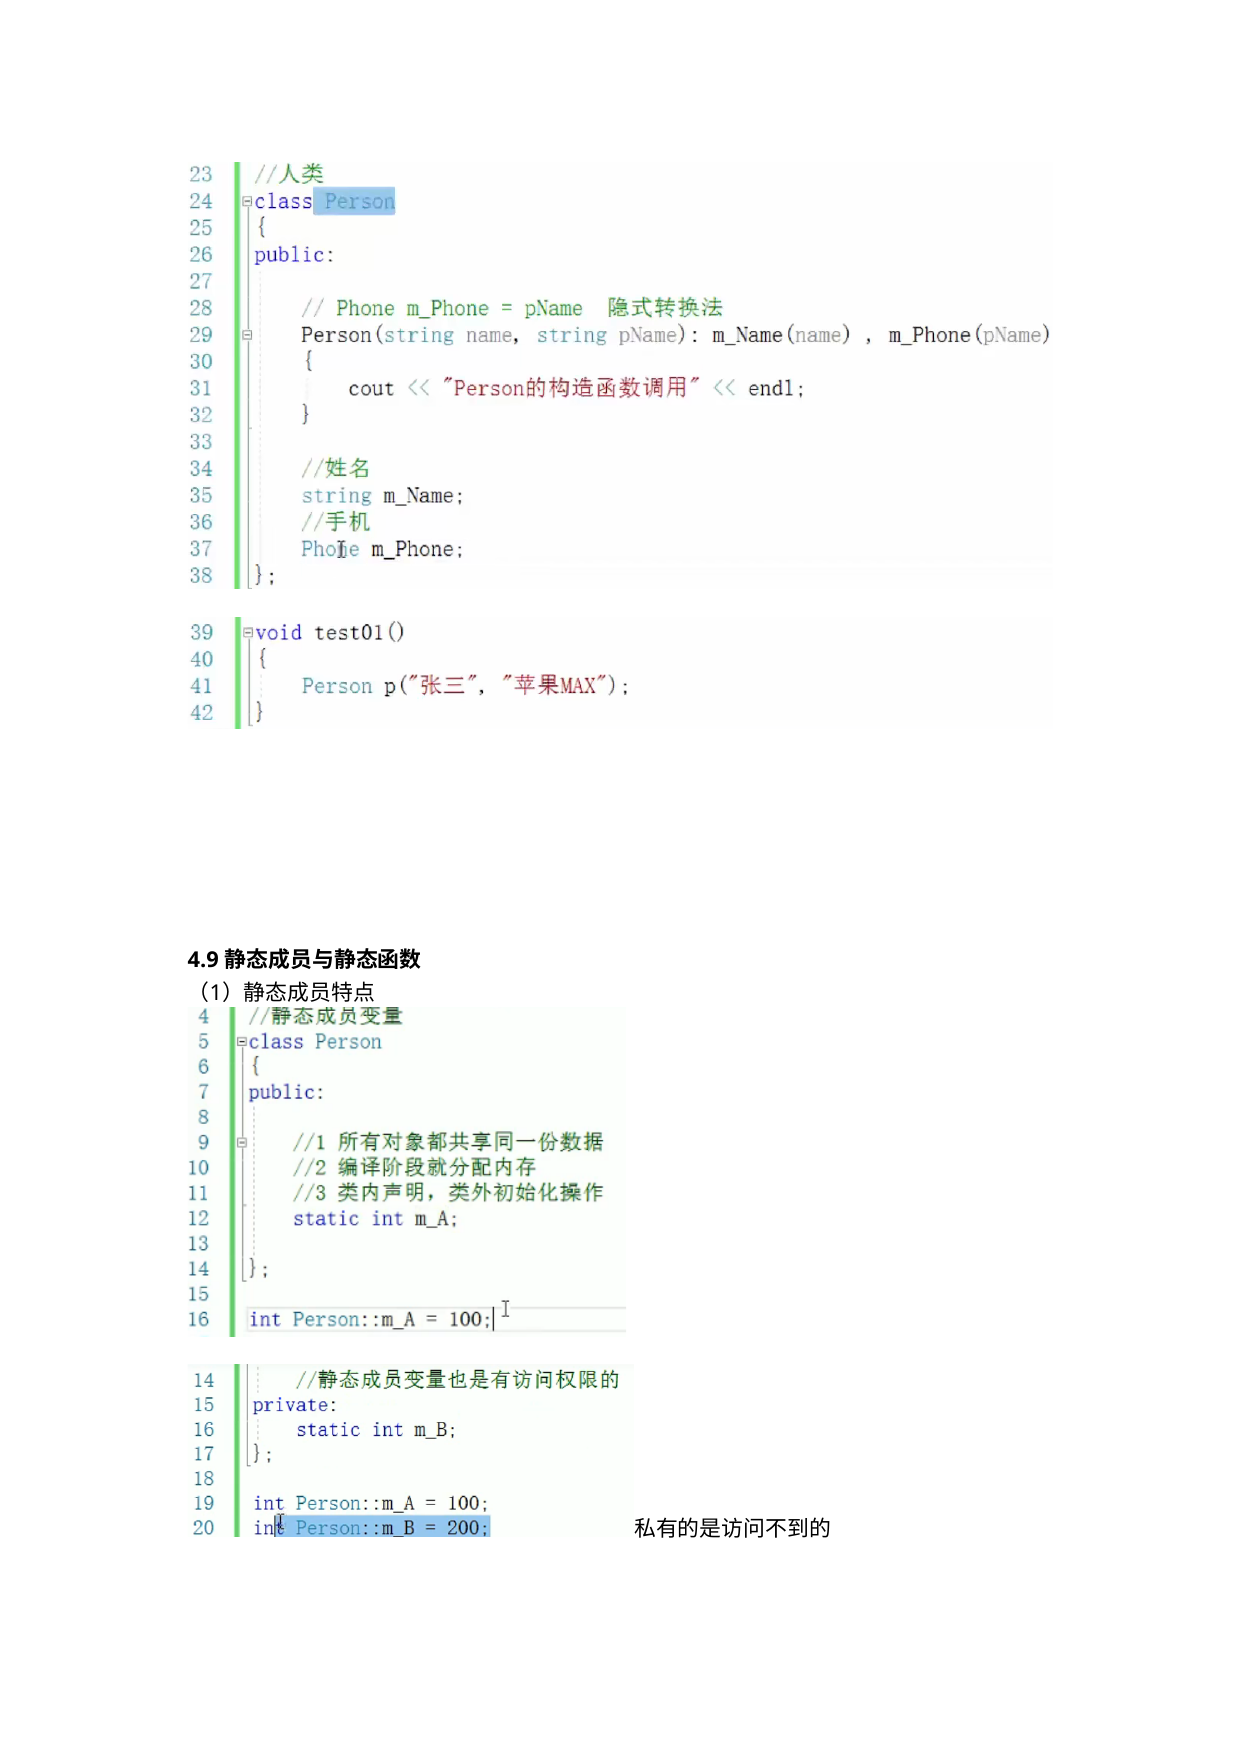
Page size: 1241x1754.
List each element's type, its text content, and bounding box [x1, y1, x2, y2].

text 4.9 静态成员与静态函数 [187, 942, 1053, 974]
picture [187, 1007, 627, 1337]
picture [187, 617, 1053, 729]
picture [187, 162, 1053, 589]
text （1）静态成员特点 [187, 974, 1053, 1007]
picture [187, 1364, 634, 1537]
